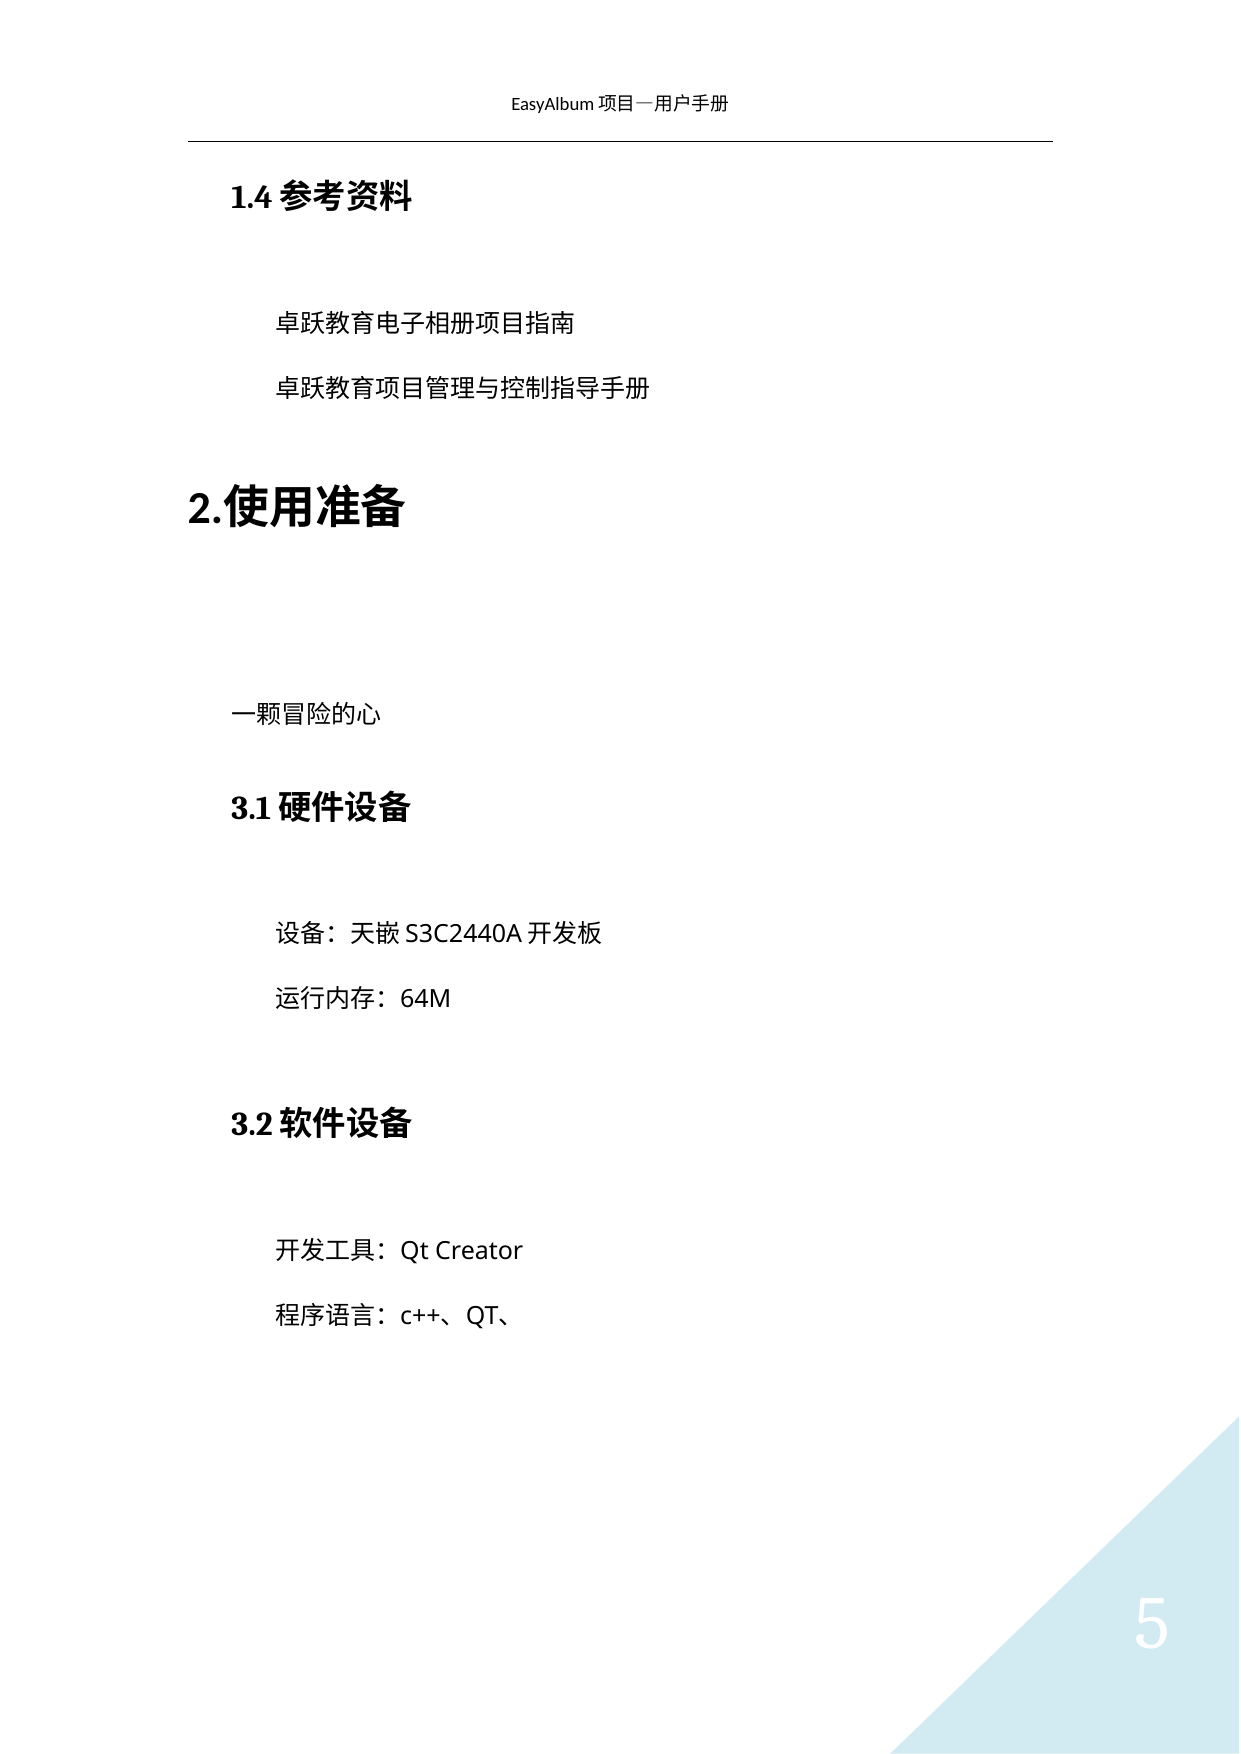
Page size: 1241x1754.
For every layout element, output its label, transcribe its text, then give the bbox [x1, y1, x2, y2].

text 开发工具：Qt Creator [187, 1216, 1053, 1281]
text 卓跃教育电子相册项目指南 [187, 289, 1053, 354]
subtitle 3.1硬件设备 [187, 772, 1053, 837]
subtitle 3.2软件设备 [187, 1089, 1053, 1154]
text 一颗冒险的心 [231, 680, 1053, 745]
text 卓跃教育项目管理与控制指导手册 [187, 354, 1053, 419]
subtitle 2.使用准备 [187, 454, 1053, 552]
text 设备：天嵌S3C2440A开发板 [187, 899, 1053, 964]
text 运行内存：64M [187, 964, 1053, 1029]
text 程序语言：c++、QT、 [187, 1281, 1053, 1346]
subtitle 1.4参考资料 [187, 162, 1053, 227]
